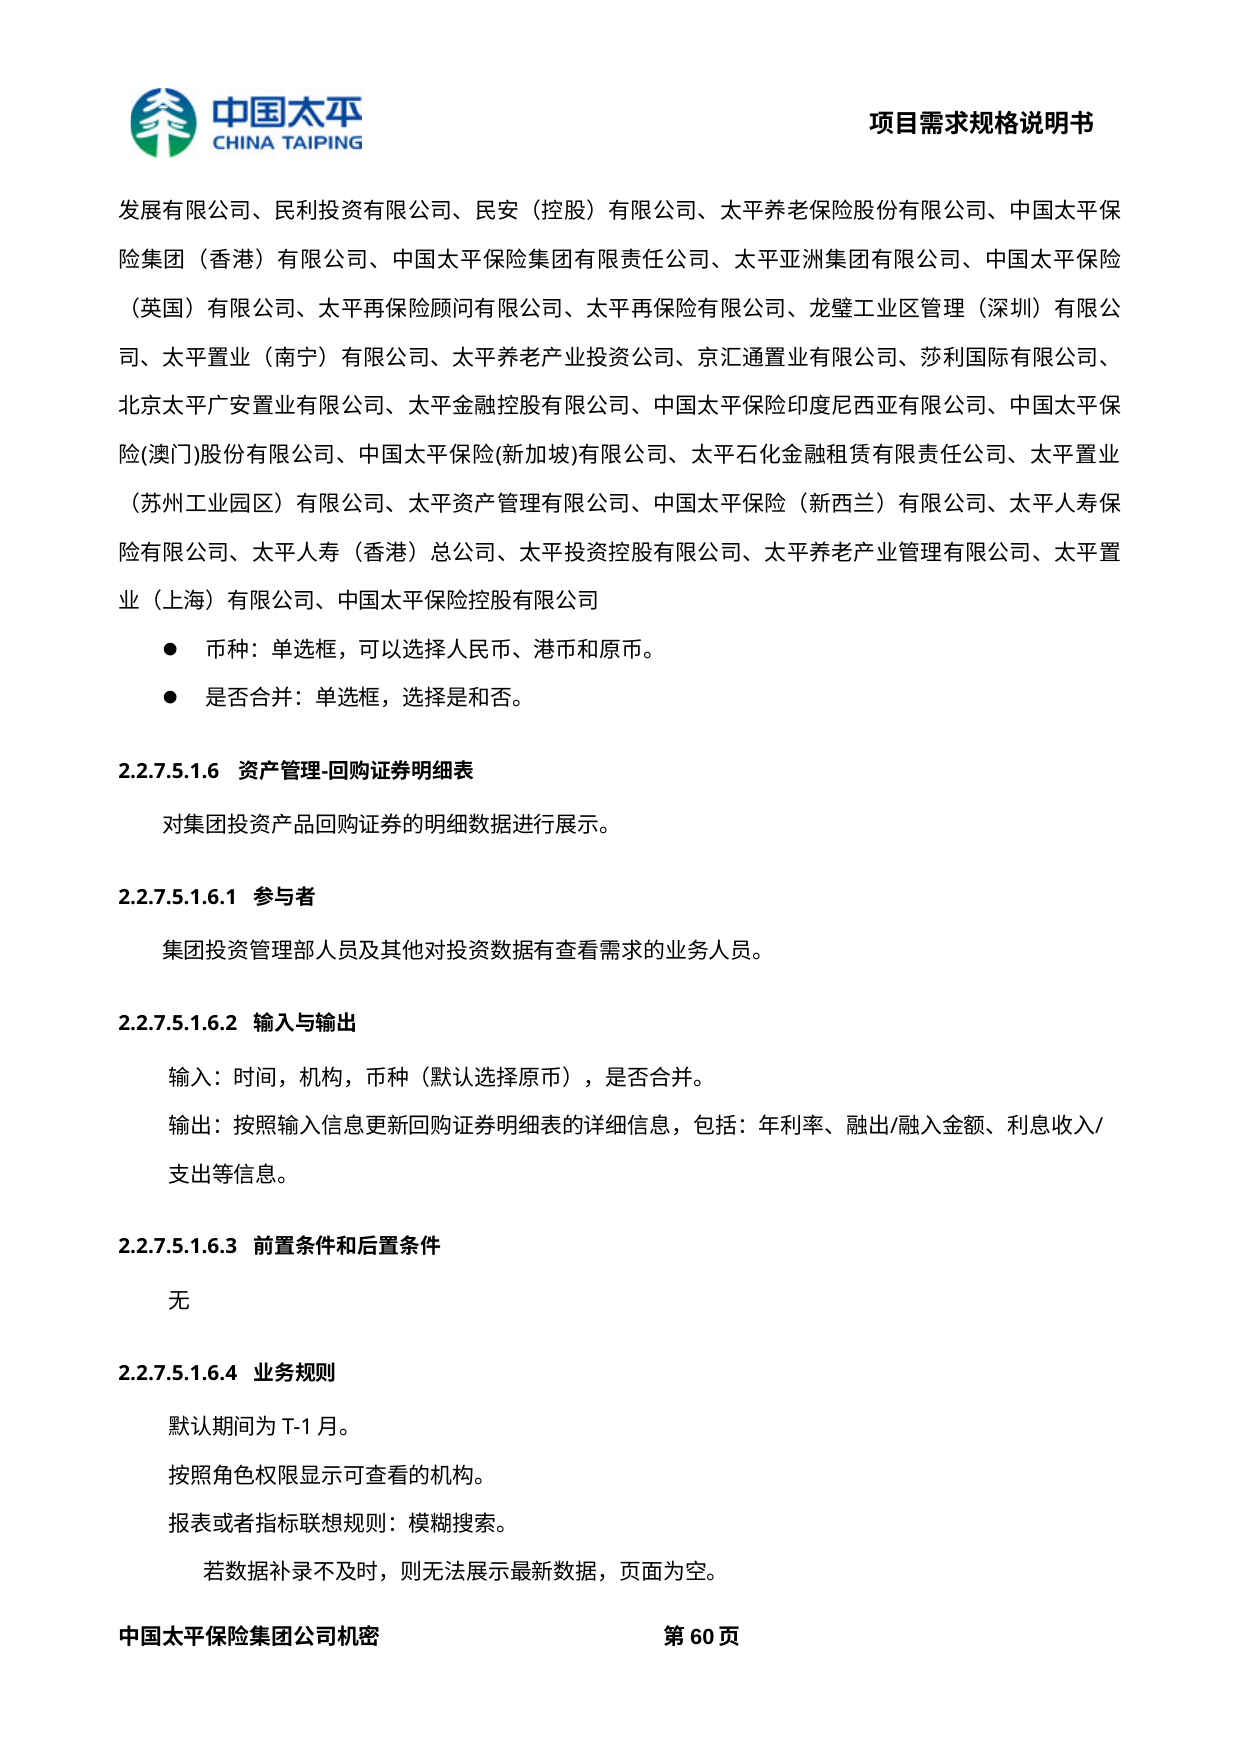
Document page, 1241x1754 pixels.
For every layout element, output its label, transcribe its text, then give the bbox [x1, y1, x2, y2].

text 输入：时间，机构，币种（默认选择原币），是否合并。 [168, 1059, 1122, 1092]
list 币种：单选框，可以选择人民币、港币和原币。 [118, 631, 1122, 664]
text 按照角色权限显示可查看的机构。 [168, 1457, 1122, 1490]
subtitle 输入与输出 [118, 1006, 1122, 1039]
list 是否合并：单选框，选择是和否。 [118, 679, 1122, 712]
text 集团投资管理部人员及其他对投资数据有查看需求的业务人员。 [118, 933, 1122, 966]
subtitle 资产管理-回购证券明细表 [118, 753, 1122, 785]
text 若数据补录不及时，则无法展示最新数据，页面为空。 [160, 1554, 1122, 1586]
text 无 [168, 1283, 1122, 1315]
picture [130, 88, 362, 158]
text 输出：按照输入信息更新回购证券明细表的详细信息，包括：年利率、融出/融入金额、利息收入/支出等信息。 [168, 1108, 1122, 1189]
text 对集团投资产品回购证券的明细数据进行展示。 [118, 807, 1122, 839]
text 默认期间为T-1月。 [168, 1409, 1122, 1441]
subtitle 业务规则 [118, 1356, 1122, 1388]
subtitle 前置条件和后置条件 [118, 1230, 1122, 1262]
subtitle 参与者 [118, 880, 1122, 913]
text 报表或者指标联想规则：模糊搜索。 [168, 1506, 1122, 1538]
